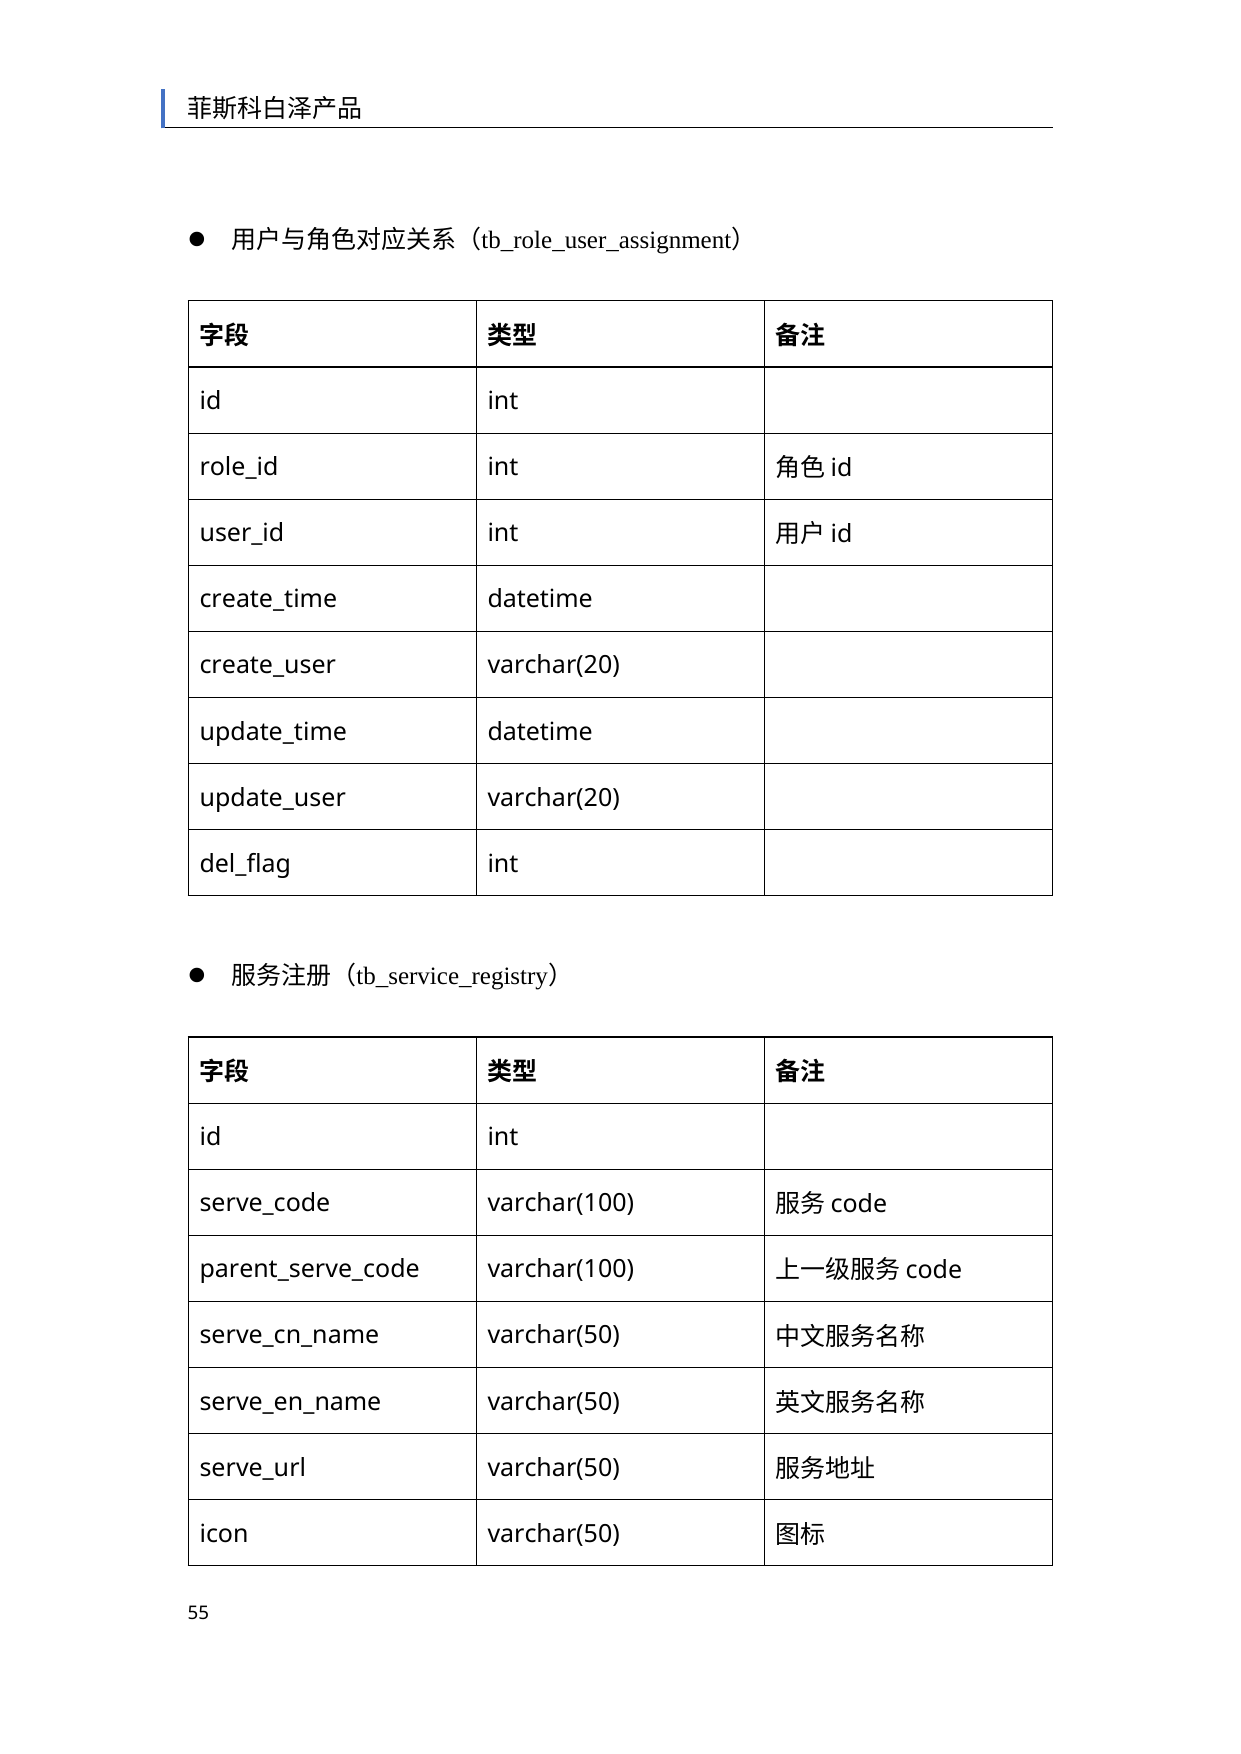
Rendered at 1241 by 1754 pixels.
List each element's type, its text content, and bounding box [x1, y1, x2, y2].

table_cell varchar(20) [477, 632, 764, 697]
table_cell del_flag [189, 830, 476, 895]
table_cell role_id [189, 434, 476, 498]
table_cell 中文服务名称 [765, 1302, 1052, 1367]
table_cell varchar(50) [477, 1302, 764, 1367]
table_cell 用户id [765, 500, 1052, 564]
table_cell [765, 566, 1052, 631]
table_cell create_time [189, 566, 476, 631]
table_cell varchar(20) [477, 764, 764, 829]
table_cell varchar(50) [477, 1434, 764, 1499]
table_cell varchar(100) [477, 1236, 764, 1301]
table_cell [765, 764, 1052, 829]
table_header 类型 [477, 301, 764, 366]
table_cell 角色id [765, 434, 1052, 498]
table_cell int [477, 500, 764, 564]
table_cell [765, 632, 1052, 697]
table_cell serve_cn_name [189, 1302, 476, 1367]
table_cell create_user [189, 632, 476, 697]
table_cell [765, 698, 1052, 763]
table_cell int [477, 434, 764, 498]
table_cell serve_url [189, 1434, 476, 1499]
table_cell varchar(100) [477, 1170, 764, 1234]
table_cell parent_serve_code [189, 1236, 476, 1301]
table_cell serve_en_name [189, 1368, 476, 1433]
table_cell int [477, 1104, 764, 1168]
table_cell serve_code [189, 1170, 476, 1234]
table_cell 英文服务名称 [765, 1368, 1052, 1433]
table_cell int [477, 830, 764, 895]
table_cell update_user [189, 764, 476, 829]
list 用户与角色对应关系（tb_role_user_assignment） [187, 205, 1053, 270]
table_cell varchar(50) [477, 1500, 764, 1565]
table_header 字段 [189, 301, 476, 366]
table_cell 图标 [765, 1500, 1052, 1565]
table_cell id [189, 1104, 476, 1168]
table_cell user_id [189, 500, 476, 564]
table_cell [765, 830, 1052, 895]
table_cell datetime [477, 698, 764, 763]
table_header 备注 [765, 301, 1052, 366]
table_cell 服务地址 [765, 1434, 1052, 1499]
table_cell 上一级服务code [765, 1236, 1052, 1301]
table_cell icon [189, 1500, 476, 1565]
list 服务注册（tb_service_registry） [187, 941, 1053, 1006]
table_header 字段 [189, 1038, 476, 1102]
table_cell int [477, 368, 764, 432]
table_header 备注 [765, 1038, 1052, 1102]
table_cell 服务code [765, 1170, 1052, 1234]
table_cell [765, 368, 1052, 432]
table_cell update_time [189, 698, 476, 763]
table_cell varchar(50) [477, 1368, 764, 1433]
table_cell datetime [477, 566, 764, 631]
table_cell id [189, 368, 476, 432]
table_header 类型 [477, 1038, 764, 1102]
table_cell [765, 1104, 1052, 1168]
